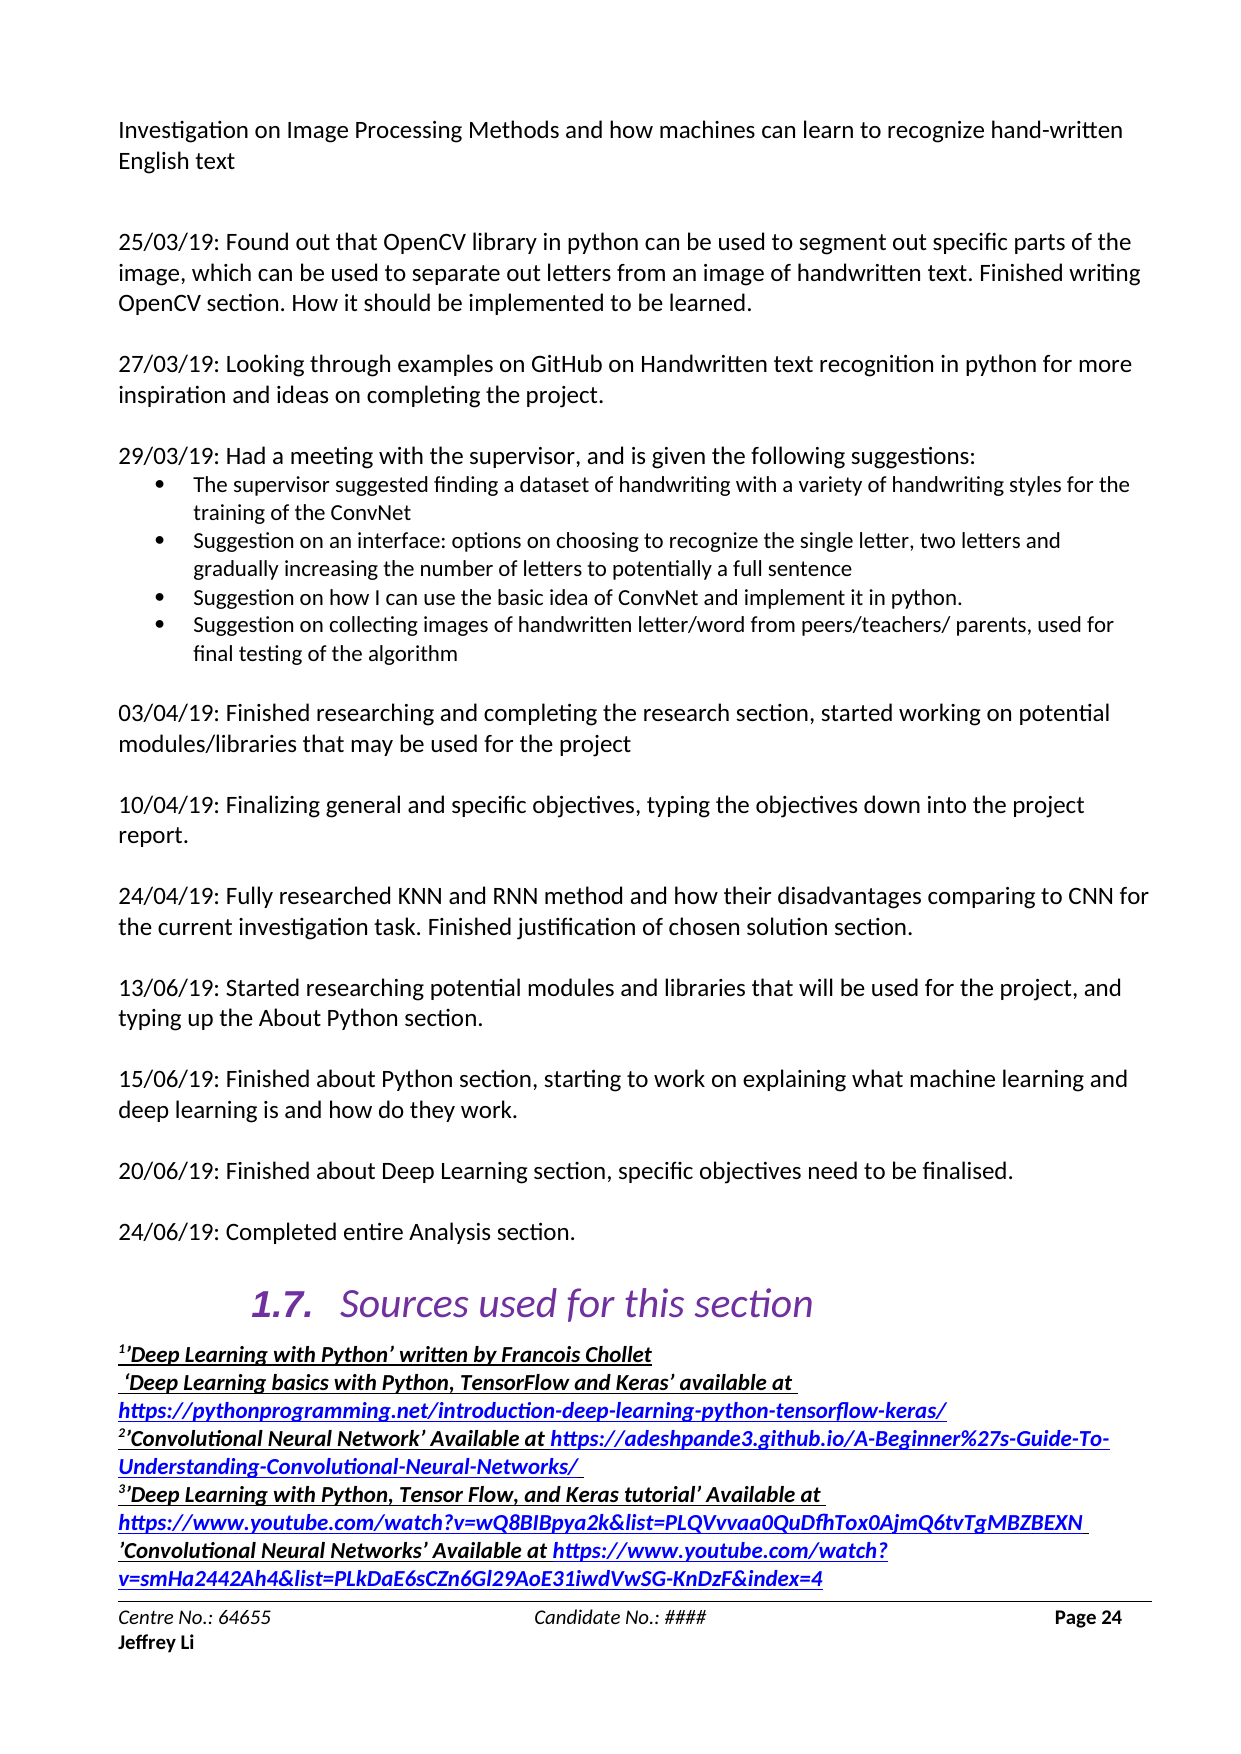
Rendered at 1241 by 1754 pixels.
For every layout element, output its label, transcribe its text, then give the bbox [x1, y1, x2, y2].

text ‘Deep Learning basics with Python, TensorFlow and Keras’ available at https://pythonprogramming.net/introduction-deep-learning-python-tensorflow-keras/ [118, 1368, 1152, 1424]
list Suggestion on an interface: options on choosing to recognize the single letter, two letters and gradually increasing the number of letters to potentially a full sentence [156, 527, 1152, 583]
list Suggestion on collecting images of handwritten letter/word from peers/teachers/ parents, used for final testing of the algorithm [156, 611, 1152, 667]
text 03/04/19: Finished researching and completing the research section, started working on potential modules/libraries that may be used for the project [118, 697, 1152, 758]
text 3’Deep Learning with Python, Tensor Flow, and Keras tutorial’ Available at https://www.youtube.com/watch?v=wQ8BIBpya2k&list=PLQVvvaa0QuDfhTox0AjmQ6tvTgMBZBEXN [118, 1481, 1152, 1537]
text 10/04/19: Finalizing general and specific objectives, typing the objectives down into the project report. [118, 789, 1152, 850]
text 15/06/19: Finished about Python section, starting to work on explaining what machine learning and deep learning is and how do they work. [118, 1063, 1152, 1124]
text ’Convolutional Neural Networks’ Available at https://www.youtube.com/watch?v=smHa2442Ah4&list=PLkDaE6sCZn6Gl29AoE31iwdVwSG-KnDzF&index=4 [118, 1537, 1152, 1593]
text 20/06/19: Finished about Deep Learning section, specific objectives need to be finalised. [118, 1155, 1152, 1186]
text 13/06/19: Started researching potential modules and libraries that will be used for the project, and typing up the About Python section. [118, 972, 1152, 1033]
text 24/06/19: Completed entire Analysis section. [118, 1216, 1152, 1247]
text 2’Convolutional Neural Network’ Available at https://adeshpande3.github.io/A-Beginner%27s-Guide-To-Understanding-Convolutional-Neural-Networks/ [118, 1424, 1152, 1481]
list The supervisor suggested finding a dataset of handwriting with a variety of handwriting styles for the training of the ConvNet [156, 471, 1152, 527]
text 1’Deep Learning with Python’ written by Francois Chollet [118, 1340, 1152, 1368]
text 29/03/19: Had a meeting with the supervisor, and is given the following suggestions: [118, 440, 1152, 471]
subtitle Sources used for this section [251, 1277, 1152, 1328]
text 25/03/19: Found out that OpenCV library in python can be used to segment out specific parts of the image, which can be used to separate out letters from an image of handwritten text. Finished writing OpenCV section. How it should be implemented to be learned. [118, 226, 1152, 318]
text 27/03/19: Looking through examples on GitHub on Handwritten text recognition in python for more inspiration and ideas on completing the project. [118, 348, 1152, 409]
list Suggestion on how I can use the basic idea of ConvNet and implement it in python. [156, 583, 1152, 611]
text 24/04/19: Fully researched KNN and RNN method and how their disadvantages comparing to CNN for the current investigation task. Finished justification of chosen solution section. [118, 880, 1152, 941]
